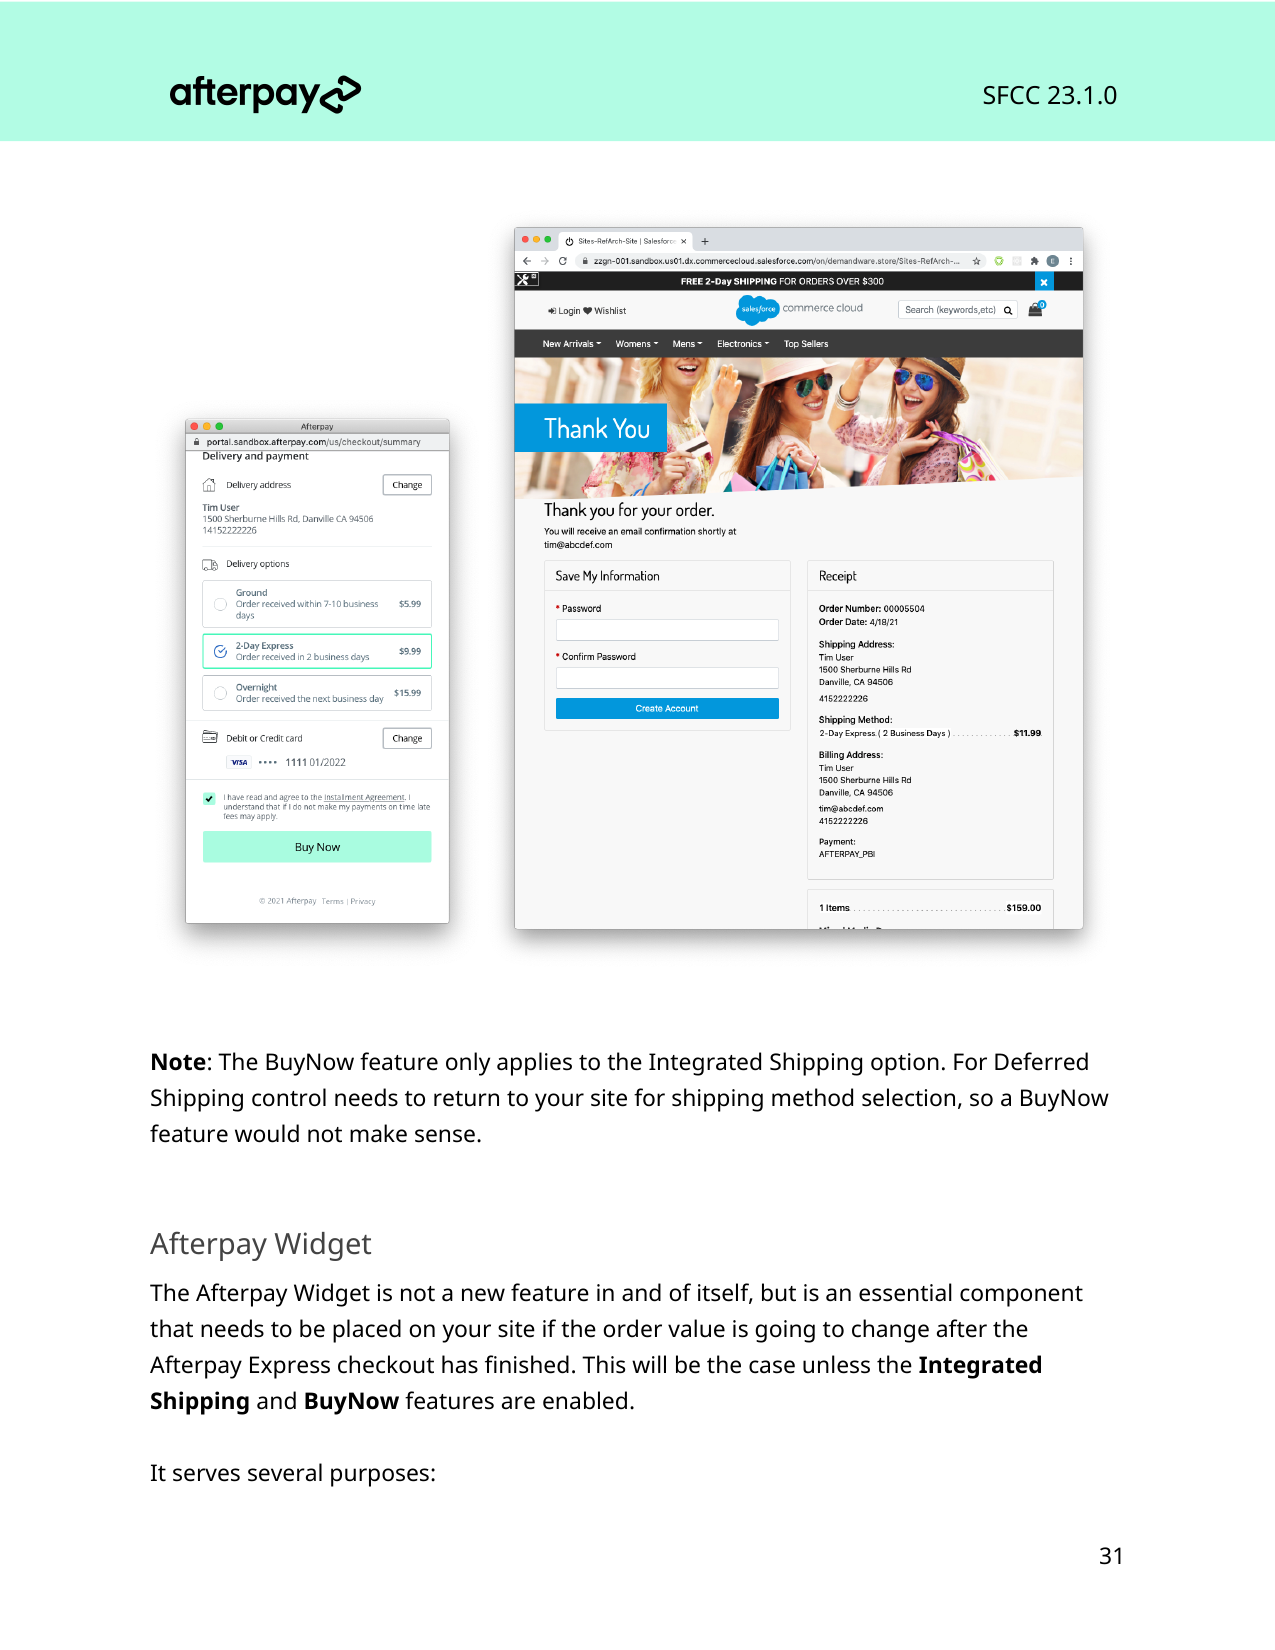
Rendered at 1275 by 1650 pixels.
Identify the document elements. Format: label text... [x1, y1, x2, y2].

subtitle Afterpay Widget [150, 1223, 1125, 1263]
picture [134, 47, 397, 142]
text The Afterpay Widget is not a new feature in and of itself, but is an essential component that needs to be placed on your site if the order value is going to change after the Afterpay Express checkout has finished. This will be the case unless the Integrated Shipping and BuyNow features are enabled. It serves several purposes: [150, 1277, 1125, 1488]
picture [150, 206, 1114, 970]
text Note: The BuyNow feature only applies to the Integrated Shipping option. For Deferred Shipping control needs to return to your site for shipping method selection, so a BuyNow feature would not make sense. [150, 1046, 1125, 1149]
